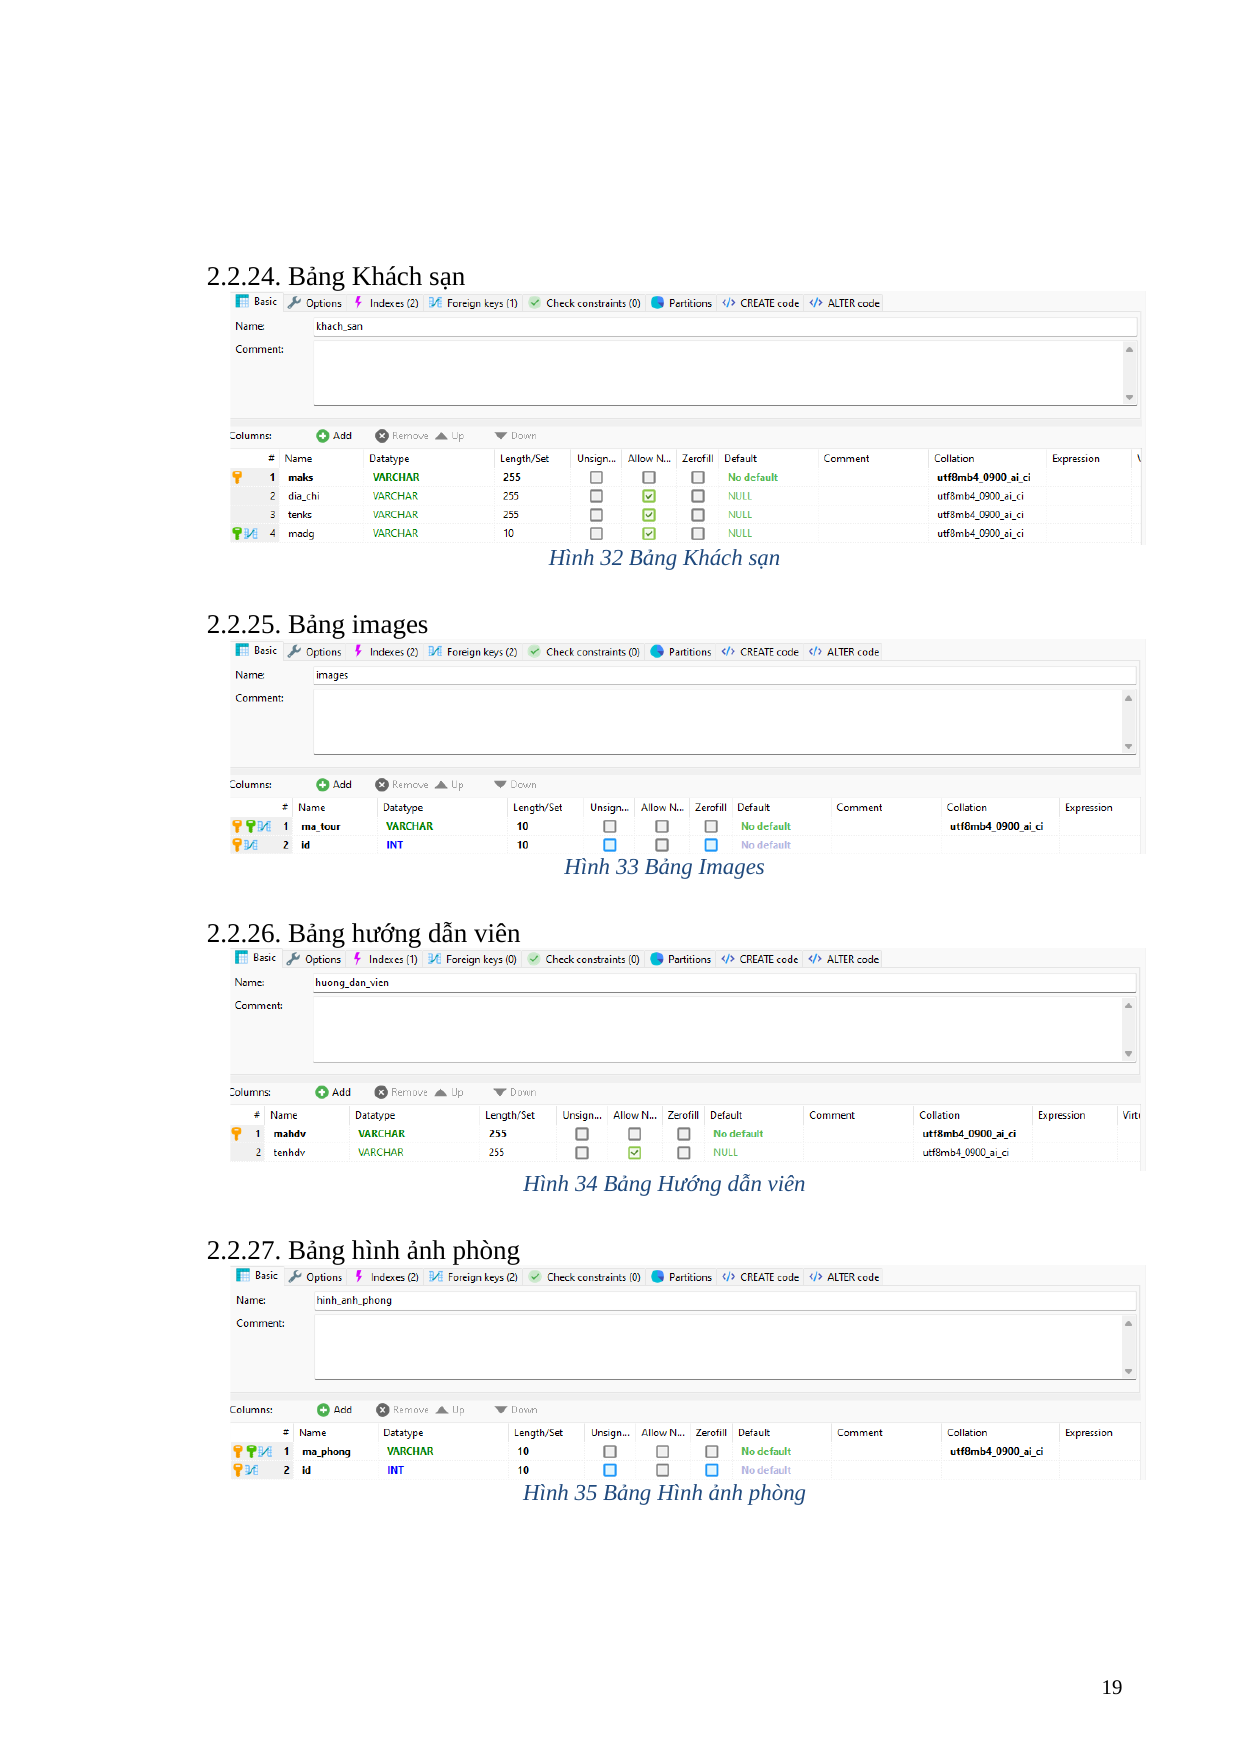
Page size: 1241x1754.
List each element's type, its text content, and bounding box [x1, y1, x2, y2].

picture [230, 1265, 1146, 1480]
picture [230, 948, 1146, 1171]
text Hình 33 Bảng Images [207, 853, 1122, 880]
text Hình 35 Bảng Hình ảnh phòng [207, 1479, 1122, 1506]
text Hình 34 Bảng Hướng dẫn viên [207, 1170, 1122, 1197]
subtitle 2.2.26. Bảng hướng dẫn viên [207, 917, 1122, 948]
picture [230, 639, 1146, 854]
text Hình 32 Bảng Khách sạn [207, 544, 1122, 571]
subtitle 2.2.25. Bảng images [207, 608, 1122, 639]
picture [230, 291, 1146, 545]
subtitle 2.2.27. Bảng hình ảnh phòng [207, 1234, 1122, 1265]
subtitle 2.2.24. Bảng Khách sạn [207, 260, 1122, 291]
